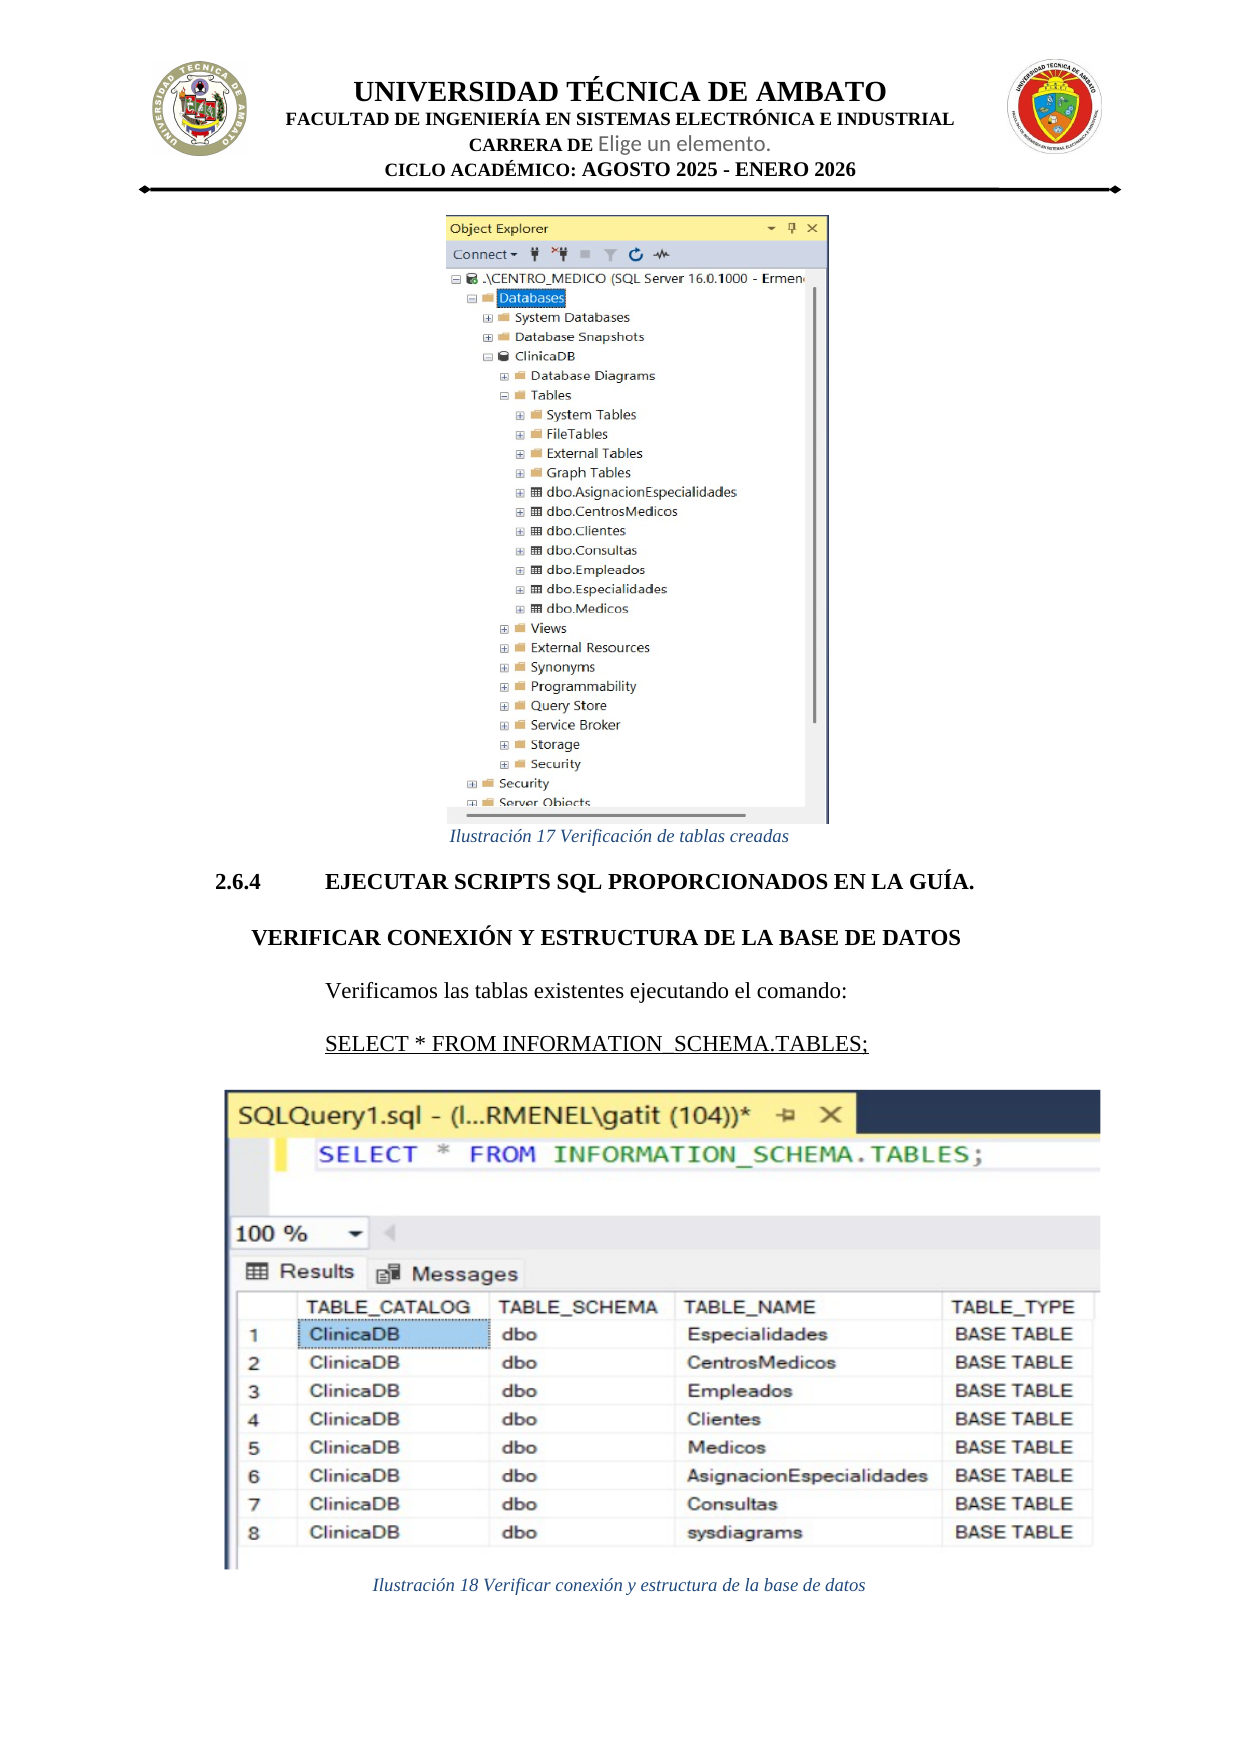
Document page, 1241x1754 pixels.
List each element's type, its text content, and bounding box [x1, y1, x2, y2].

picture [1007, 59, 1102, 154]
text Verificamos las tablas existentes ejecutando el comando: [215, 977, 1063, 1003]
text Ilustración 17 Verificación de tablas creadas [177, 825, 1063, 847]
subtitle EJECUTAR SCRIPTS SQL PROPORCIONADOS EN LA GUÍA. [215, 868, 1063, 894]
picture [214, 1082, 1101, 1574]
text SELECT * FROM INFORMATION_SCHEMA.TABLES; [215, 1030, 1063, 1056]
text VERIFICAR CONEXIÓN Y ESTRUCTURA DE LA BASE DE DATOS [215, 924, 1063, 951]
picture [152, 61, 247, 156]
text Ilustración 18 Verificar conexión y estructura de la base de datos [177, 1574, 1063, 1595]
picture [444, 209, 834, 826]
